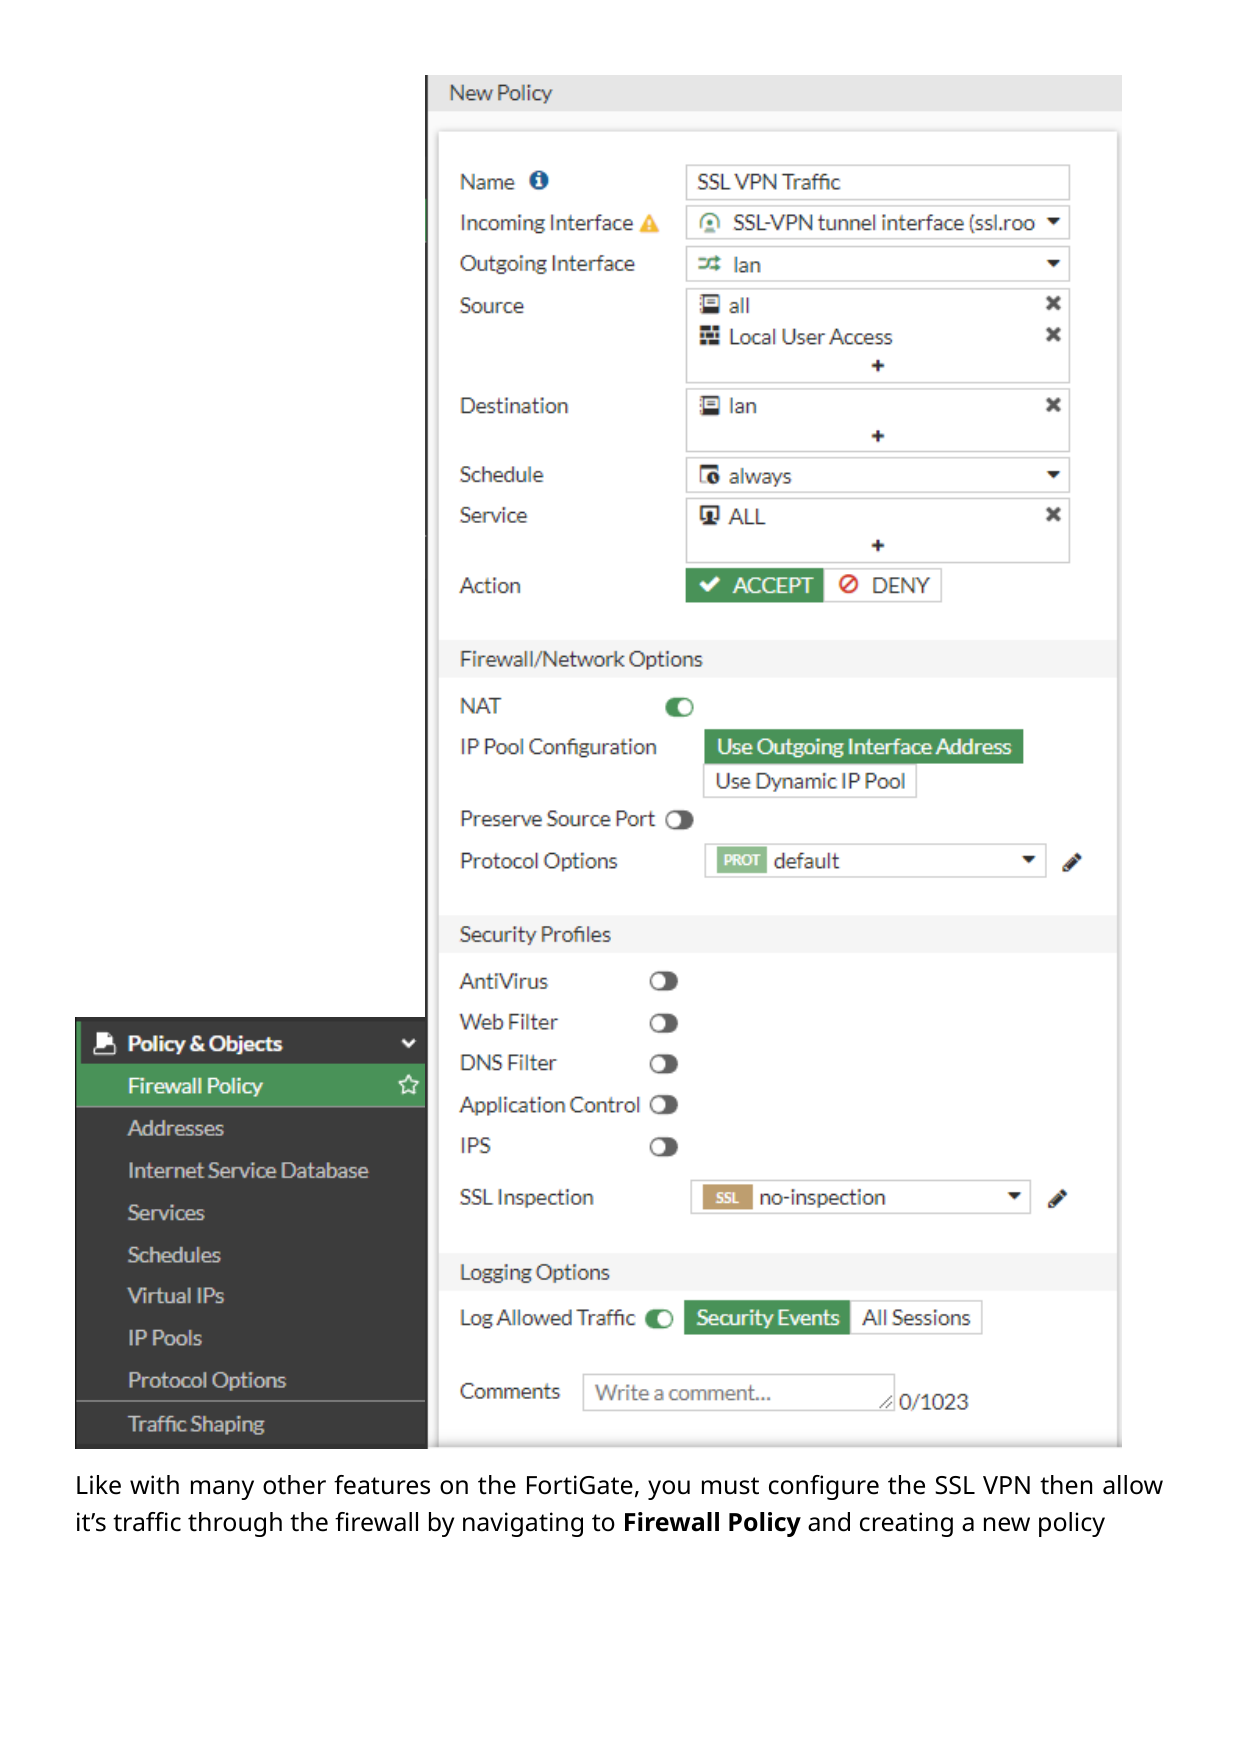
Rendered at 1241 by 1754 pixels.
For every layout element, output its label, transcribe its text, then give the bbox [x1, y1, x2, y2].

picture [75, 75, 1122, 1449]
text Like with many other features on the FortiGate, you must configure the SSL VPN then allow it’s traffic through the firewall by navigating to Firewall Policy and creating a new policy [75, 1467, 1165, 1538]
